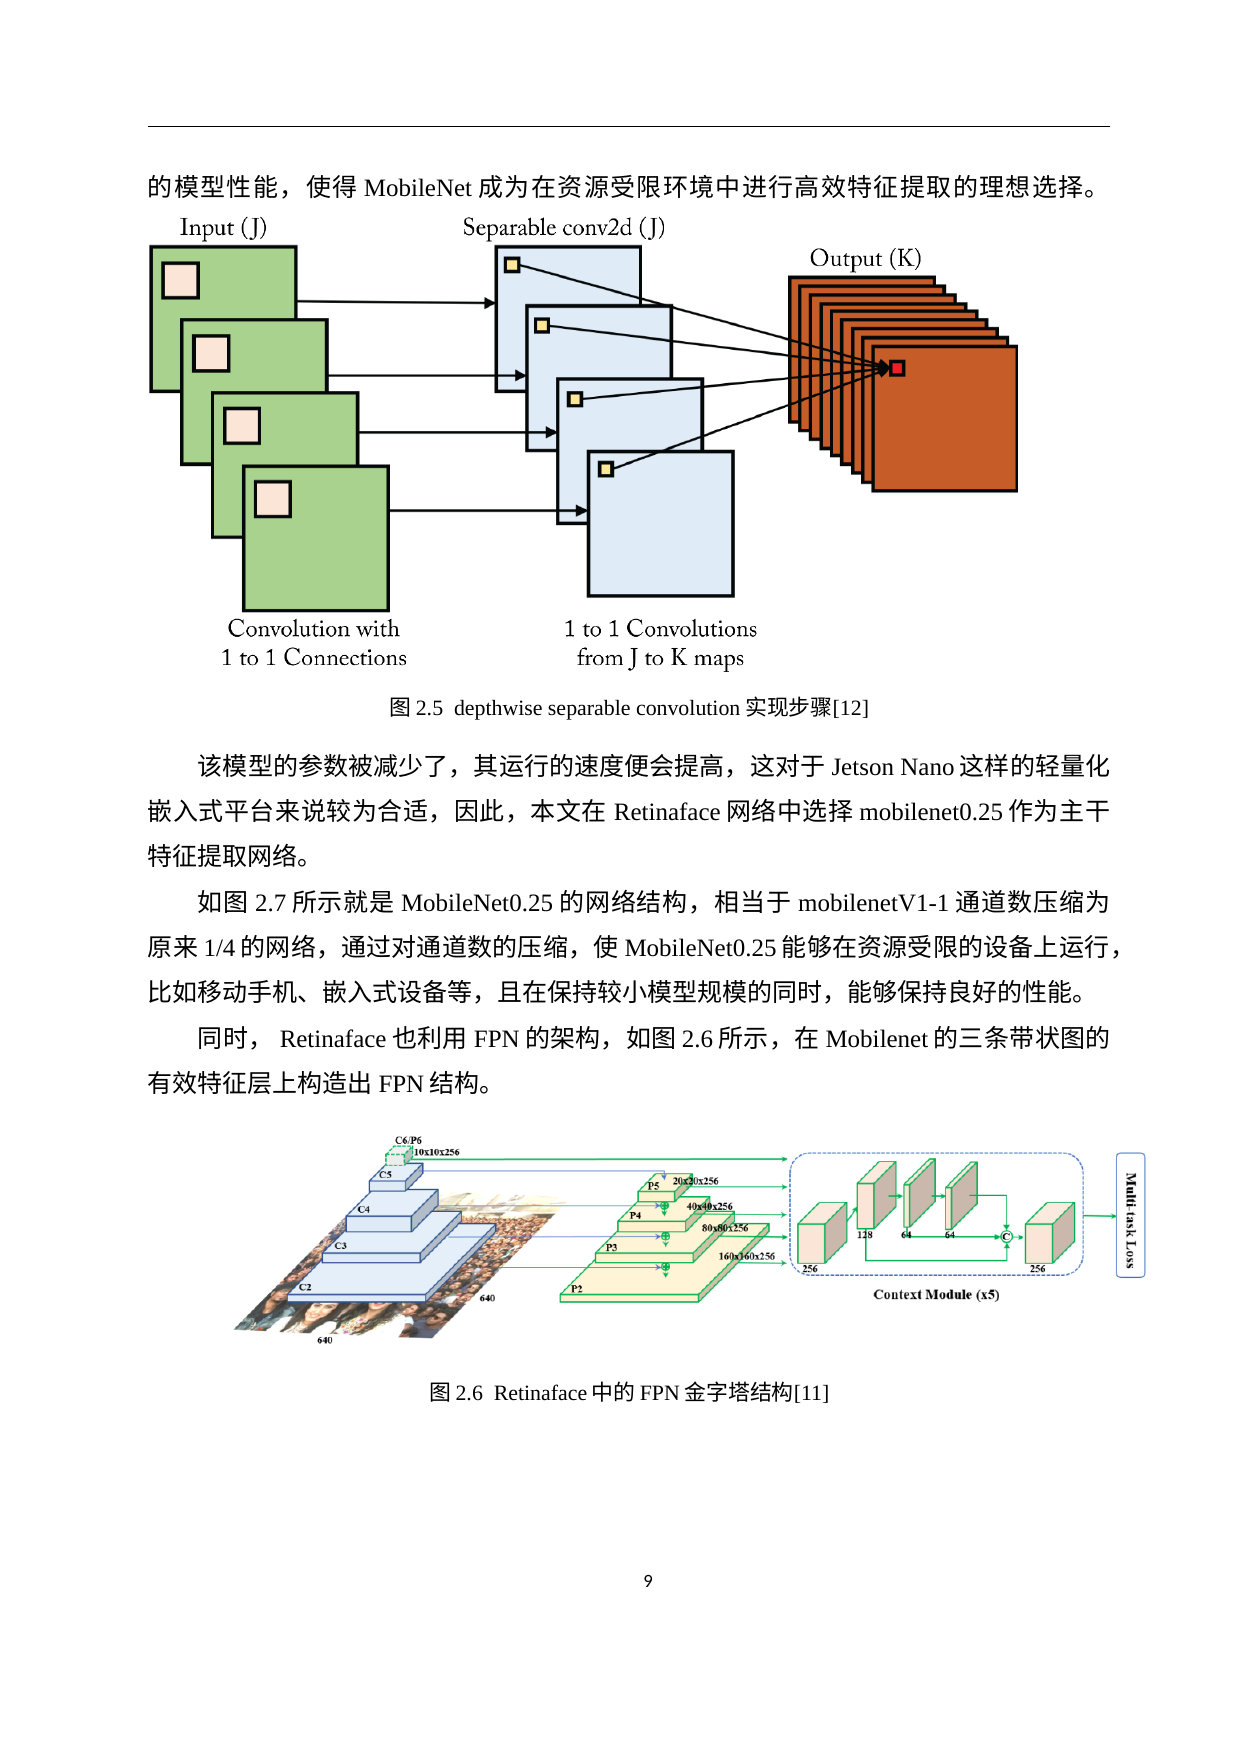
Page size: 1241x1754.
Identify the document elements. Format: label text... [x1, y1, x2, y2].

text 该模型的参数被减少了，其运行的速度便会提高，这对于Jetson Nano这样的轻量化嵌入式平台来说较为合适，因此，本文在Retinaface网络中选择mobilenet0.25作为主干特征提取网络。 [148, 746, 1110, 873]
text 如图2.7所示就是MobileNet0.25的网络结构，相当于mobilenetV1-1通道数压缩为原来1/4的网络，通过对通道数的压缩，使MobileNet0.25能够在资源受限的设备上运行，比如移动手机、嵌入式设备等，且在保持较小模型规模的同时，能够保持良好的性能。 [148, 882, 1110, 1009]
picture [206, 1108, 1169, 1350]
text 图2.6 Retinaface中的FPN金字塔结构[11] [148, 1375, 1110, 1407]
picture [147, 214, 1018, 682]
text 同时， Retinaface也利用 FPN的架构，如图2.6所示，在 Mobilenet的三条带状图的有效特征层上构造出 FPN结构。 [148, 1018, 1110, 1100]
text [148, 168, 1110, 682]
text 图2.5 depthwise separable convolution实现步骤[12] [148, 690, 1110, 722]
